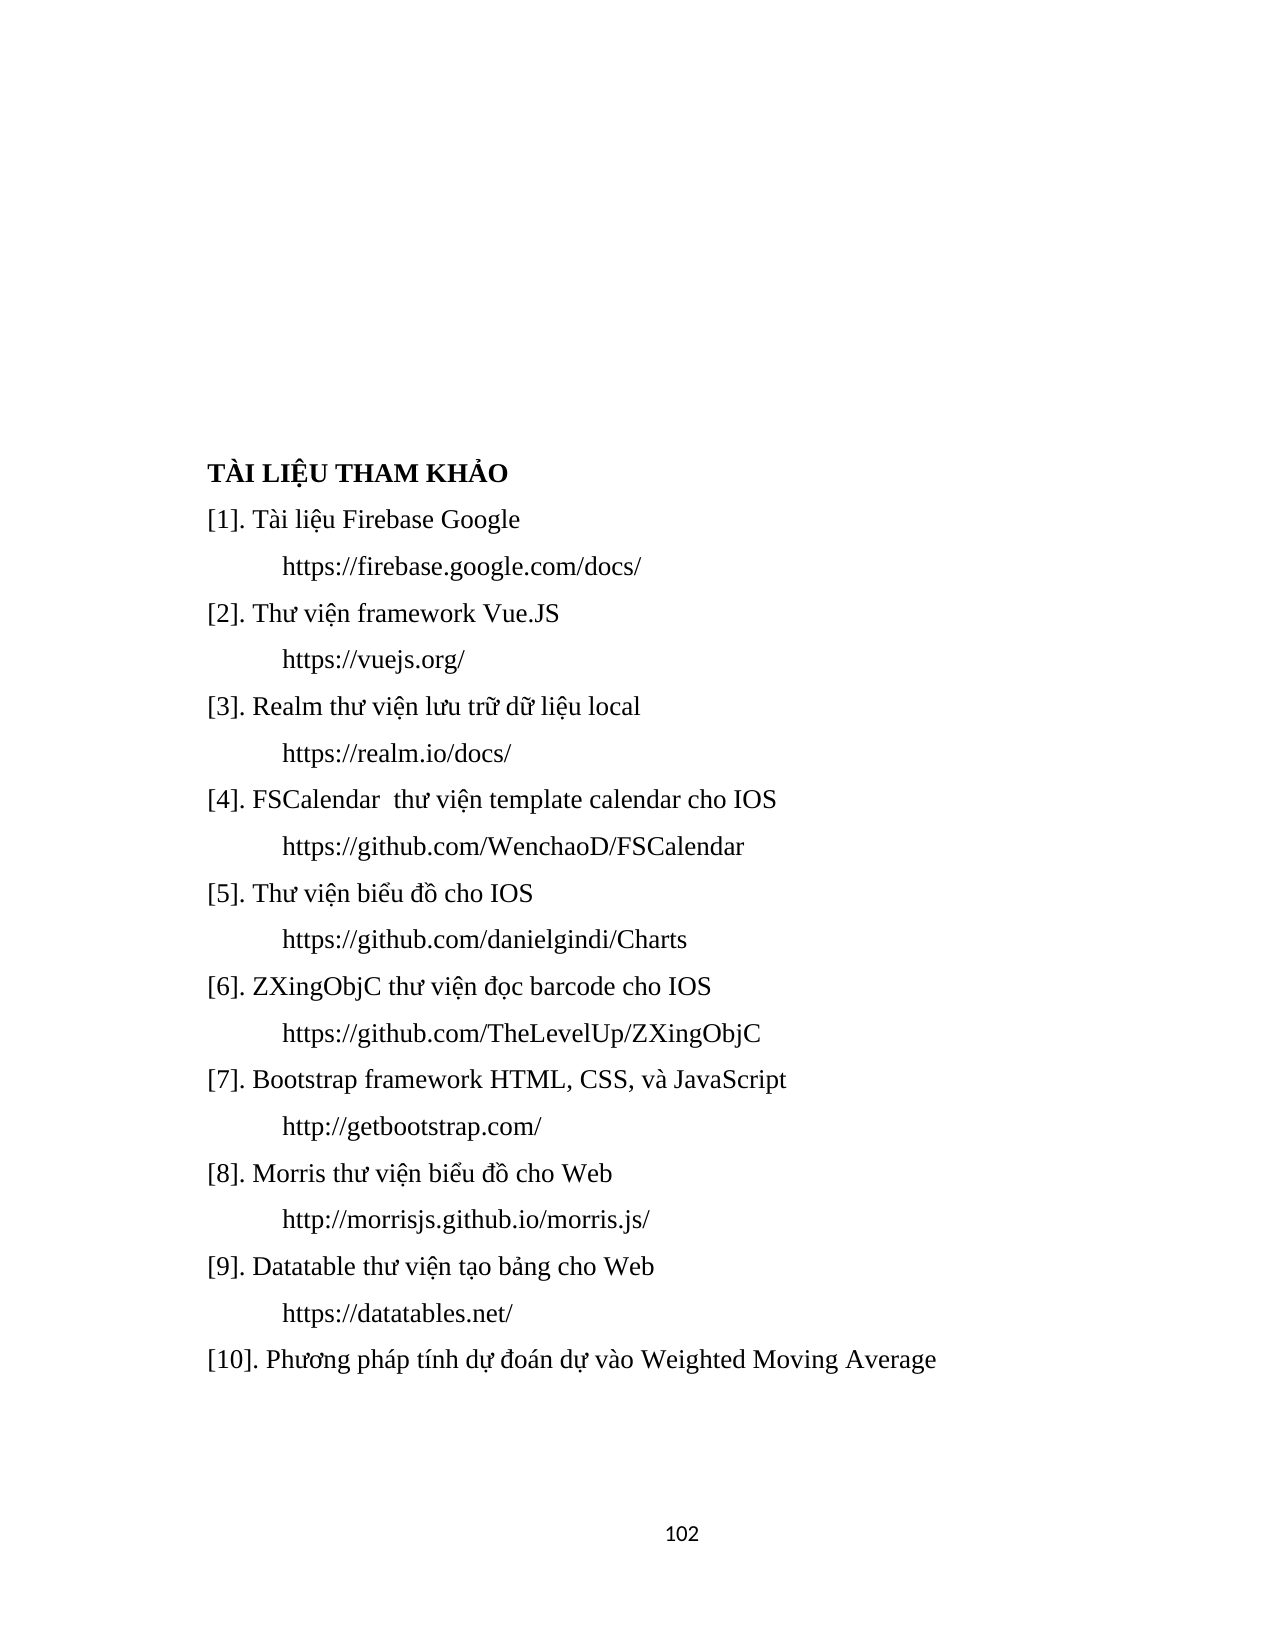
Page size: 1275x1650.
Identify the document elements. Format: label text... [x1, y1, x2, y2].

subtitle TÀI LIỆU THAM KHẢO [207, 457, 1156, 488]
text https://github.com/WenchaoD/FSCalendar [205, 830, 1156, 861]
text [1]. Tài liệu Firebase Google [207, 504, 1156, 535]
text [7]. Bootstrap framework HTML, CSS, và JavaScript [207, 1064, 1156, 1095]
text [6]. ZXingObjC thư viện đọc barcode cho IOS [207, 970, 1156, 1001]
text [8]. Morris thư viện biểu đồ cho Web [207, 1157, 1156, 1188]
text http://morrisjs.github.io/morris.js/ [205, 1204, 1156, 1235]
text https://github.com/TheLevelUp/ZXingObjC [207, 1017, 1156, 1048]
text [4]. FSCalendar thư viện template calendar cho IOS [207, 784, 1156, 815]
text http://getbootstrap.com/ [207, 1110, 1156, 1141]
text https://firebase.google.com/docs/ [207, 550, 1156, 581]
text [2]. Thư viện framework Vue.JS [207, 597, 1156, 628]
text [3]. Realm thư viện lưu trữ dữ liệu local [207, 690, 1156, 721]
text https://github.com/danielgindi/Charts [207, 924, 1156, 955]
text https://datatables.net/ [207, 1297, 1156, 1328]
text [9]. Datatable thư viện tạo bảng cho Web [207, 1250, 1156, 1281]
text https://vuejs.org/ [205, 644, 1156, 675]
text https://realm.io/docs/ [207, 737, 1156, 768]
text [5]. Thư viện biểu đồ cho IOS [207, 877, 1156, 908]
text [10]. Phương pháp tính dự đoán dự vào Weighted Moving Average [207, 1344, 1156, 1375]
